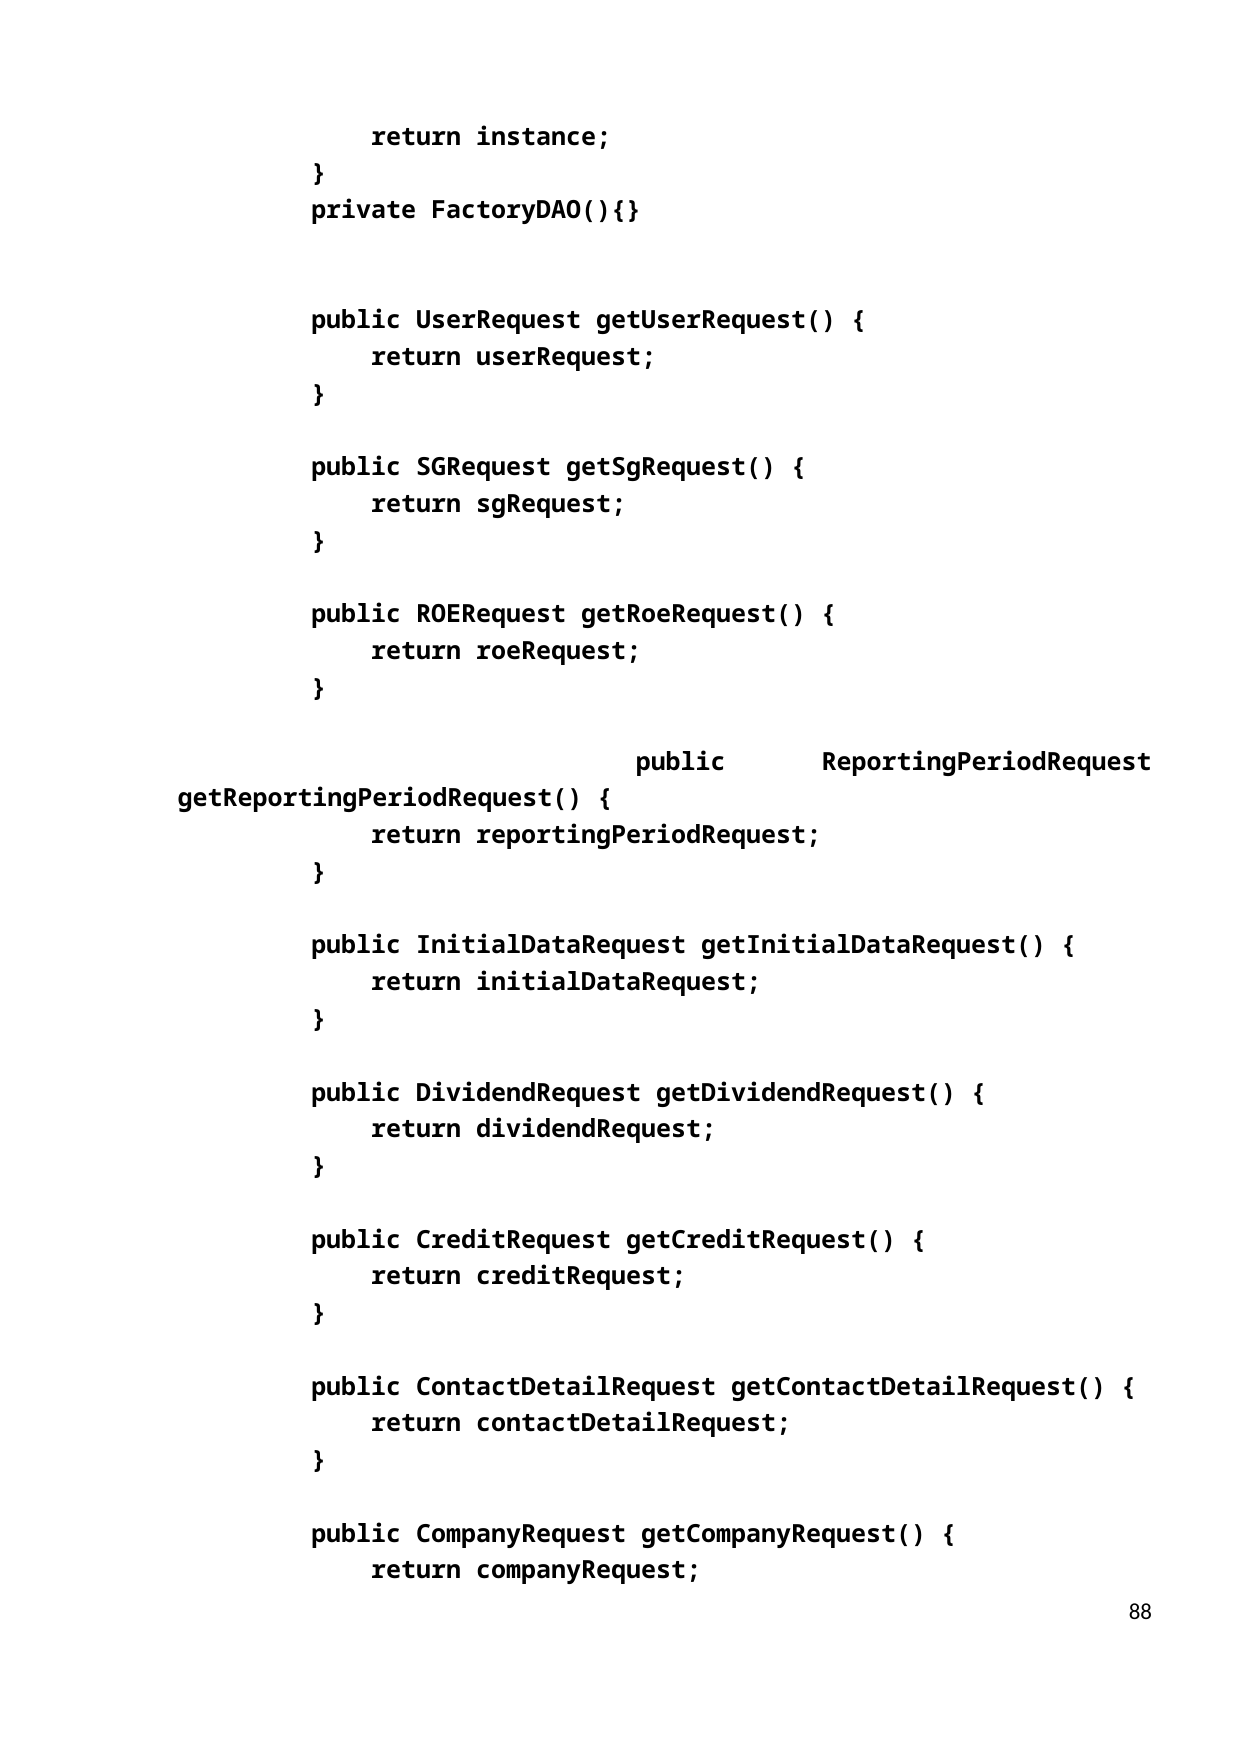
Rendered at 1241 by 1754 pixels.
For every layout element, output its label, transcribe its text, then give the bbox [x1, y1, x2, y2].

text public UserRequest getUserRequest() { [177, 302, 1152, 336]
text public CompanyRequest getCompanyRequest() { [177, 1515, 1152, 1549]
text } [177, 523, 1152, 557]
text return roeRequest; [177, 633, 1152, 667]
text public ContactDetailRequest getContactDetailRequest() { [177, 1368, 1152, 1402]
text } [177, 1295, 1152, 1329]
text } [177, 1148, 1152, 1182]
text public DividendRequest getDividendRequest() { [177, 1074, 1152, 1108]
text } [177, 670, 1152, 704]
text return sgRequest; [177, 486, 1152, 520]
text private FactoryDAO(){} [177, 192, 1152, 226]
text return reportingPeriodRequest; [177, 817, 1152, 851]
text return instance; [177, 118, 1152, 152]
text } [177, 376, 1152, 409]
text return userRequest; [177, 339, 1152, 373]
text } [177, 155, 1152, 189]
text return companyRequest; [177, 1552, 1152, 1586]
text public InitialDataRequest getInitialDataRequest() { [177, 927, 1152, 961]
text return initialDataRequest; [177, 964, 1152, 998]
text public ROERequest getRoeRequest() { [177, 596, 1152, 630]
text } [177, 853, 1152, 888]
text return contactDetailRequest; [177, 1405, 1152, 1439]
text return creditRequest; [177, 1258, 1152, 1292]
text } [177, 1001, 1152, 1035]
text } [177, 1442, 1152, 1476]
text public SGRequest getSgRequest() { [177, 449, 1152, 483]
text public ReportingPeriodRequest getReportingPeriodRequest() { [177, 743, 1152, 814]
text public CreditRequest getCreditRequest() { [177, 1221, 1152, 1255]
text return dividendRequest; [177, 1111, 1152, 1145]
